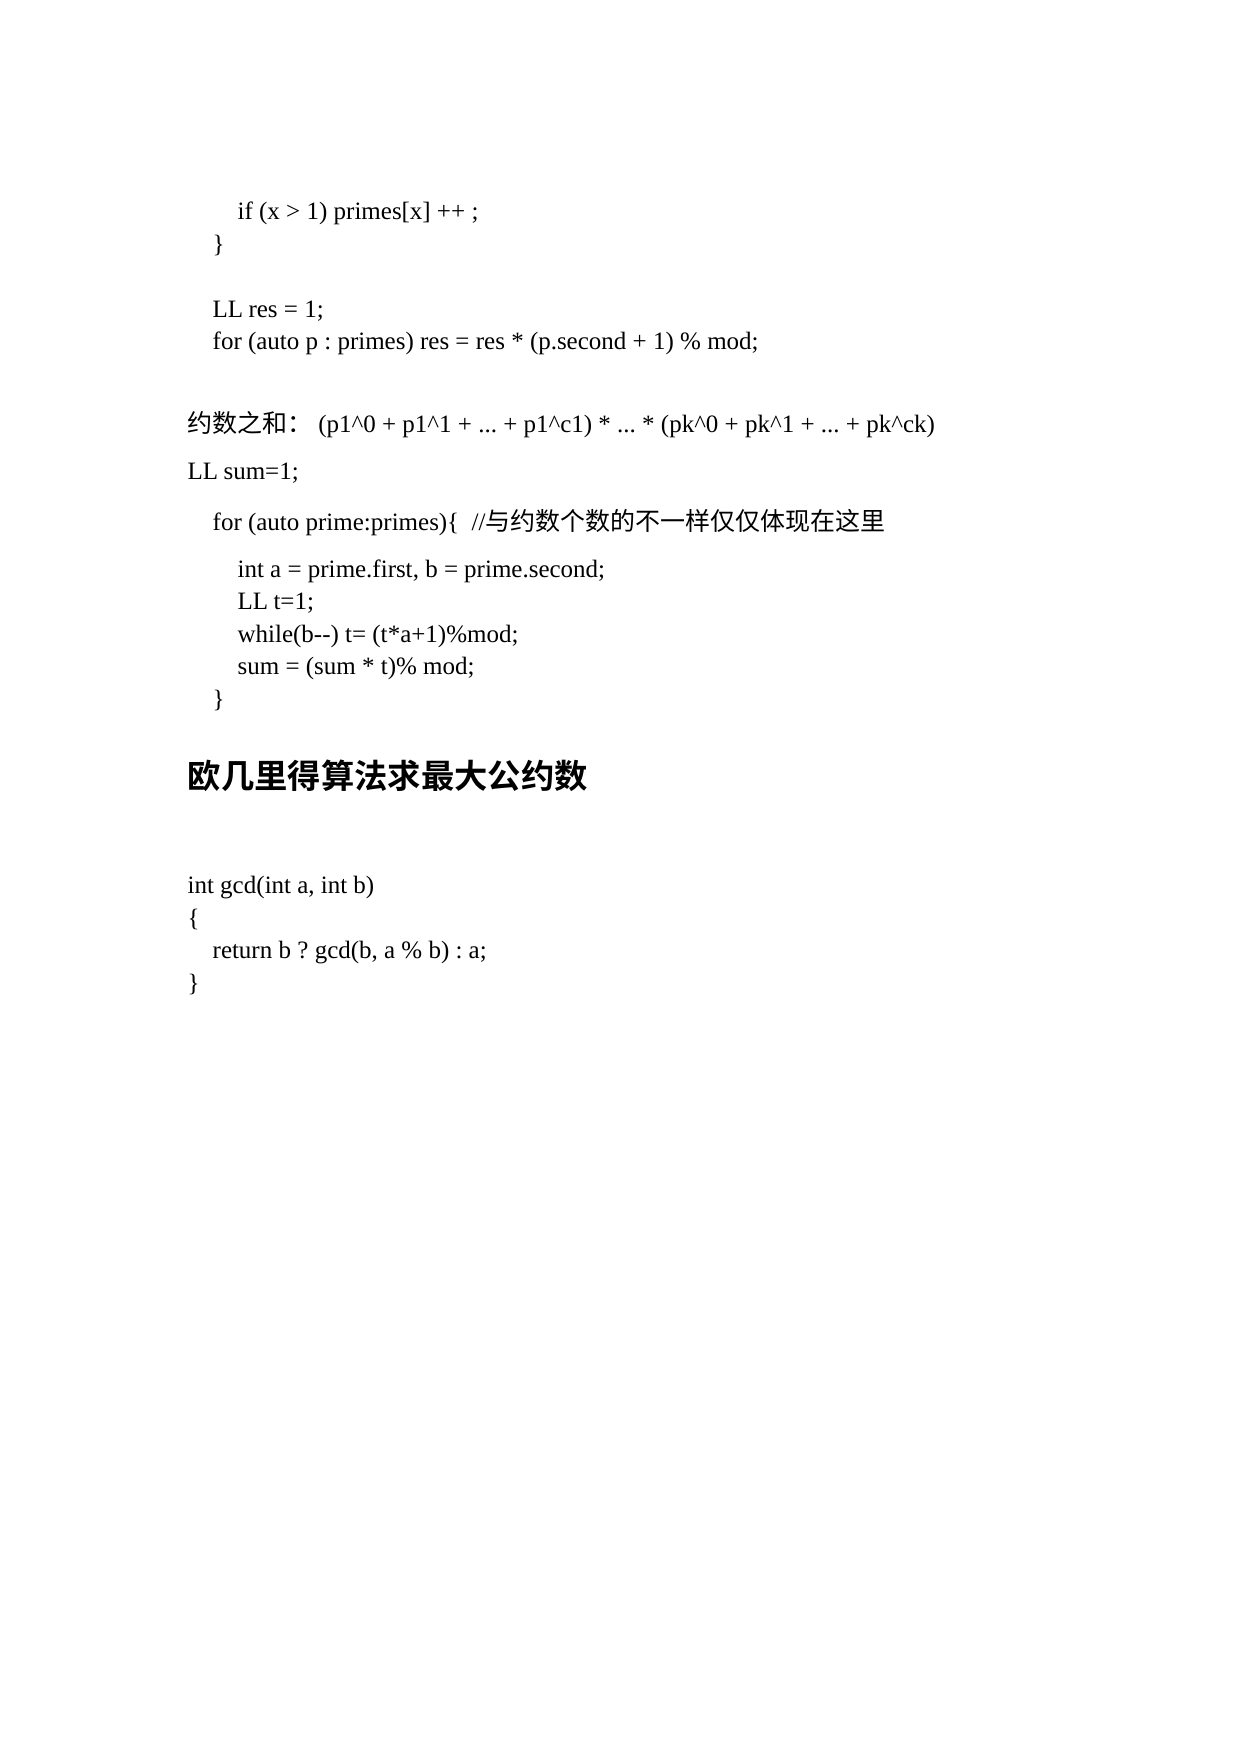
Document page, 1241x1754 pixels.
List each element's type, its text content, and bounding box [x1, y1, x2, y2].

text sum = (sum * t)% mod; [187, 649, 1053, 682]
text LL t=1; [187, 584, 1053, 617]
text return b ? gcd(b, a % b) : a; [187, 934, 1053, 966]
text while(b--) t= (t*a+1)%mod; [187, 617, 1053, 649]
subtitle 欧几里得算法求最大公约数 [187, 742, 1053, 807]
text } [187, 227, 1053, 259]
text int gcd(int a, int b) [187, 869, 1053, 901]
text LL sum=1; [187, 454, 1053, 487]
text } [187, 966, 1053, 999]
text for (auto p : primes) res = res * (p.second + 1) % mod; [187, 324, 1053, 357]
text 约数之和： (p1^0 + p1^1 + ... + p1^c1) * ... * (pk^0 + pk^1 + ... + pk^ck) [187, 389, 1053, 454]
text if (x > 1) primes[x] ++ ; [187, 194, 1053, 227]
text { [187, 901, 1053, 934]
text LL res = 1; [187, 292, 1053, 324]
text for (auto prime:primes){ //与约数个数的不一样仅仅体现在这里 [187, 487, 1053, 552]
text } [187, 682, 1053, 714]
text int a = prime.first, b = prime.second; [187, 552, 1053, 584]
